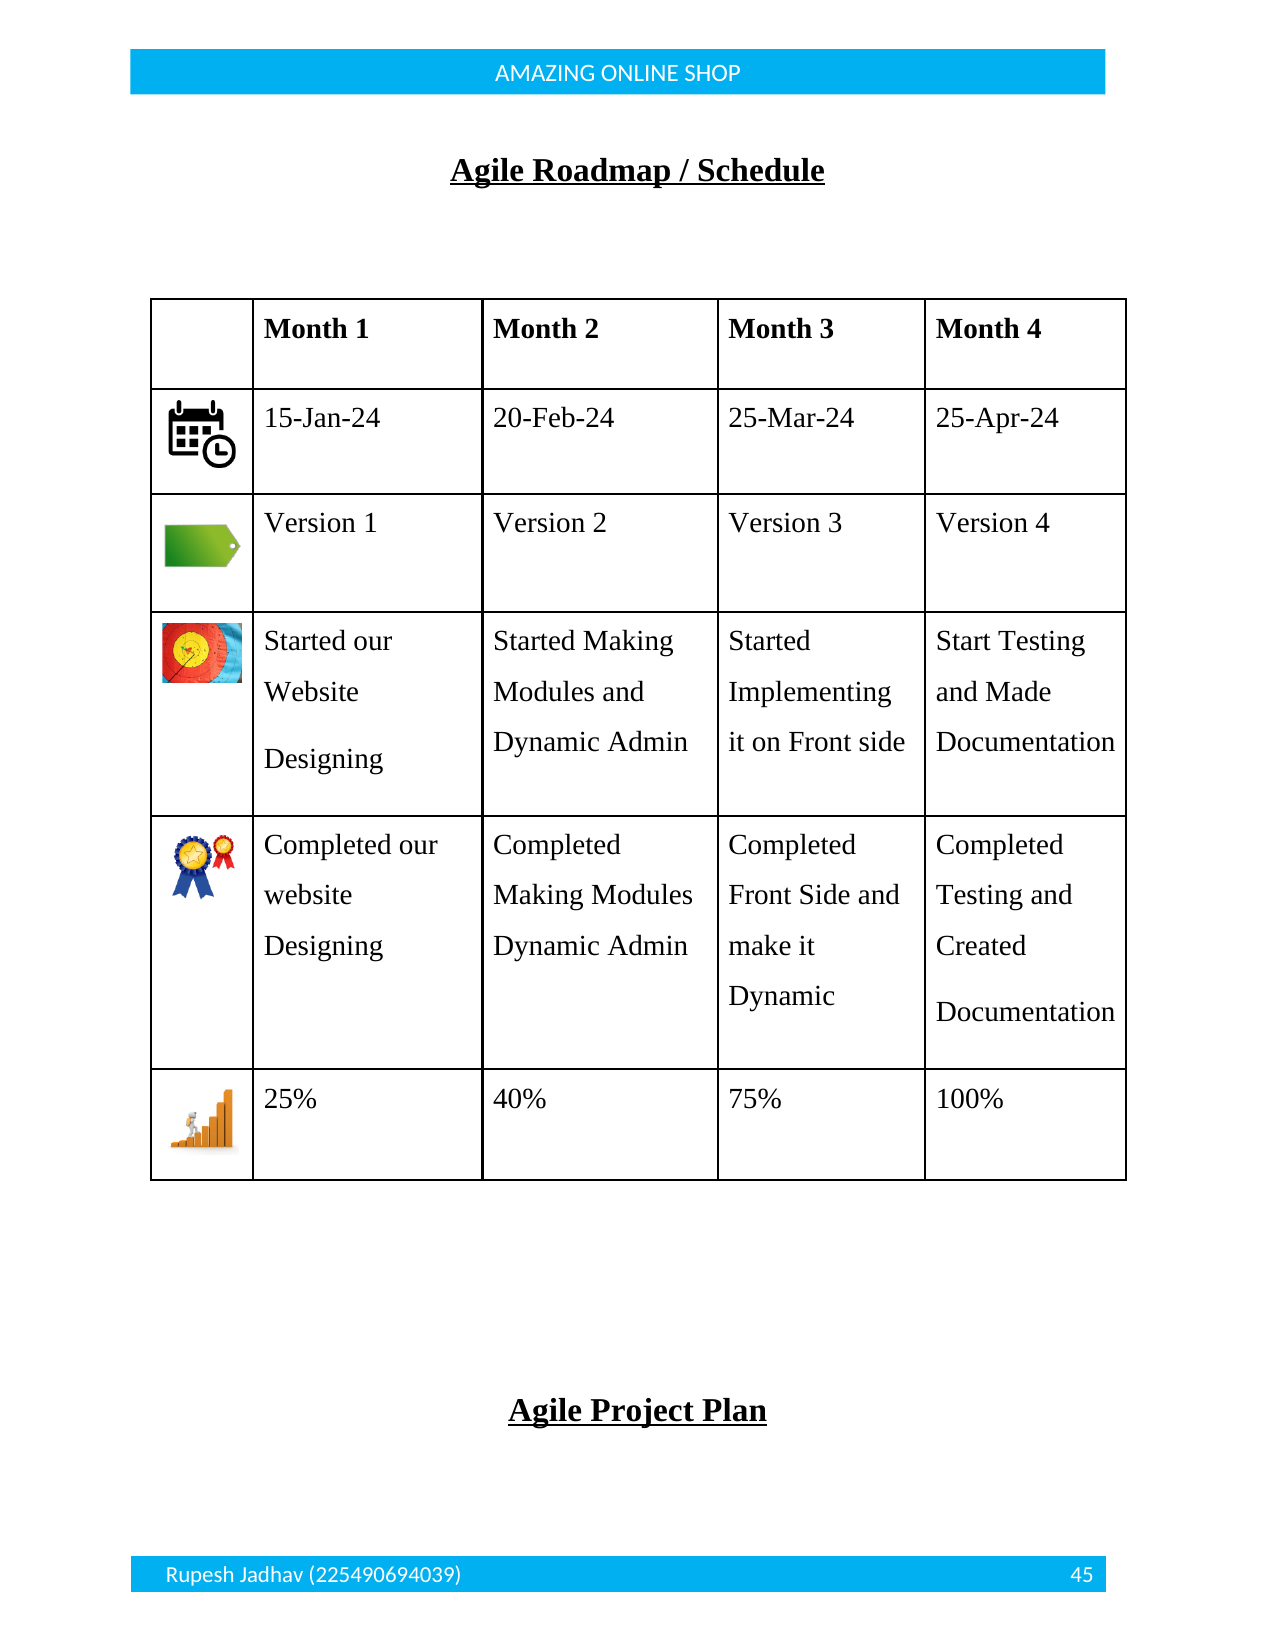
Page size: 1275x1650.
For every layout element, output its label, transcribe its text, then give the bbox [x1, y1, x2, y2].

table_cell Started Making Modules and Dynamic Admin [484, 613, 717, 814]
table_cell 25% [254, 1070, 481, 1179]
table_header Month 4 [926, 300, 1125, 388]
table_cell Start Testing and Made Documentation [926, 613, 1125, 814]
table_cell [152, 390, 252, 492]
table_cell 100% [926, 1070, 1125, 1179]
picture [165, 1080, 239, 1155]
table_header Month 3 [719, 300, 924, 388]
table_cell 20-Feb-24 [484, 390, 717, 492]
table_cell 25-Apr-24 [926, 390, 1125, 492]
table_cell Completed our website Designing [254, 817, 481, 1068]
table_cell [152, 495, 252, 611]
table_cell Completed Front Side and make it Dynamic [719, 817, 924, 1068]
table_header [152, 300, 252, 388]
table_cell [152, 1070, 252, 1179]
table_cell Version 2 [484, 495, 717, 611]
table_cell [152, 817, 252, 1068]
table_cell 75% [719, 1070, 924, 1179]
picture [162, 623, 242, 683]
table_header Month 1 [254, 300, 481, 388]
table_cell Started our Website Designing [254, 613, 481, 814]
table_header Month 2 [484, 300, 717, 388]
text Agile Roadmap / Schedule [150, 150, 1125, 188]
table_cell 25-Mar-24 [719, 390, 924, 492]
table_cell Version 3 [719, 495, 924, 611]
table_cell Started Implementing it on Front side [719, 613, 924, 814]
table_cell [152, 613, 252, 814]
picture [164, 827, 240, 902]
table_cell Completed Testing and Created Documentation [926, 817, 1125, 1068]
table_cell 15-Jan-24 [254, 390, 481, 492]
picture [168, 400, 236, 468]
table_cell Version 1 [254, 495, 481, 611]
text Agile Project Plan [150, 1390, 1125, 1429]
table_cell Completed Making Modules Dynamic Admin [484, 817, 717, 1068]
table_cell 40% [484, 1070, 717, 1179]
table_cell Version 4 [926, 495, 1125, 611]
picture [161, 505, 243, 587]
